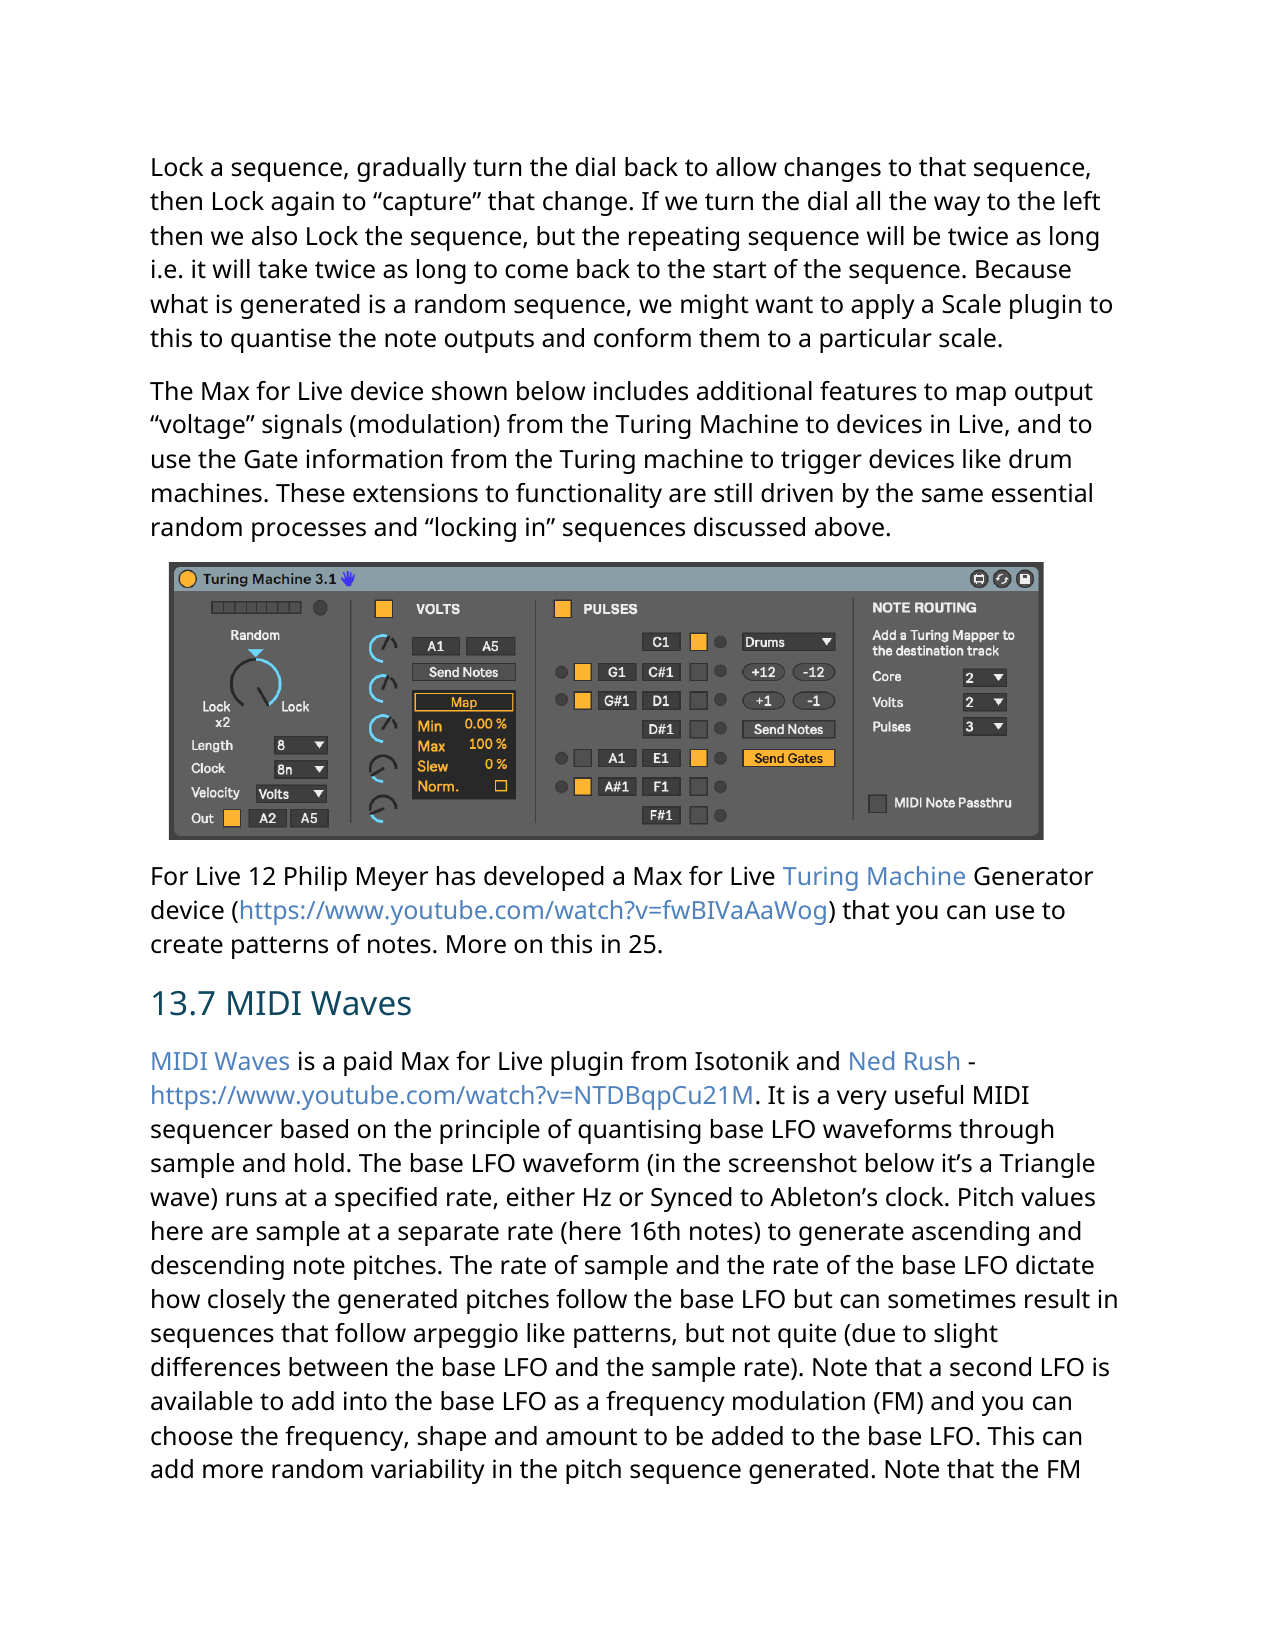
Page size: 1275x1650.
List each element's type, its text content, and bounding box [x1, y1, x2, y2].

subtitle 13.7 MIDI Waves [150, 979, 1125, 1025]
picture [168, 562, 1044, 840]
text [150, 1043, 1125, 1486]
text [150, 150, 1125, 354]
text The Max for Live device shown below includes additional features to map output “voltage” signals (modulation) from the Turing Machine to devices in Live, and to use the Gate information from the Turing machine to trigger devices like drum machines. These extensions to functionality are still driven by the same essential random processes and “locking in” sequences discussed above. [150, 373, 1125, 543]
text For Live 12 Philip Meyer has developed a Max for Live Turing Machine Generator device (https://www.youtube.com/watch?v=fwBIVaAaWog) that you can use to create patterns of notes. More on this in 25. [150, 858, 1125, 961]
